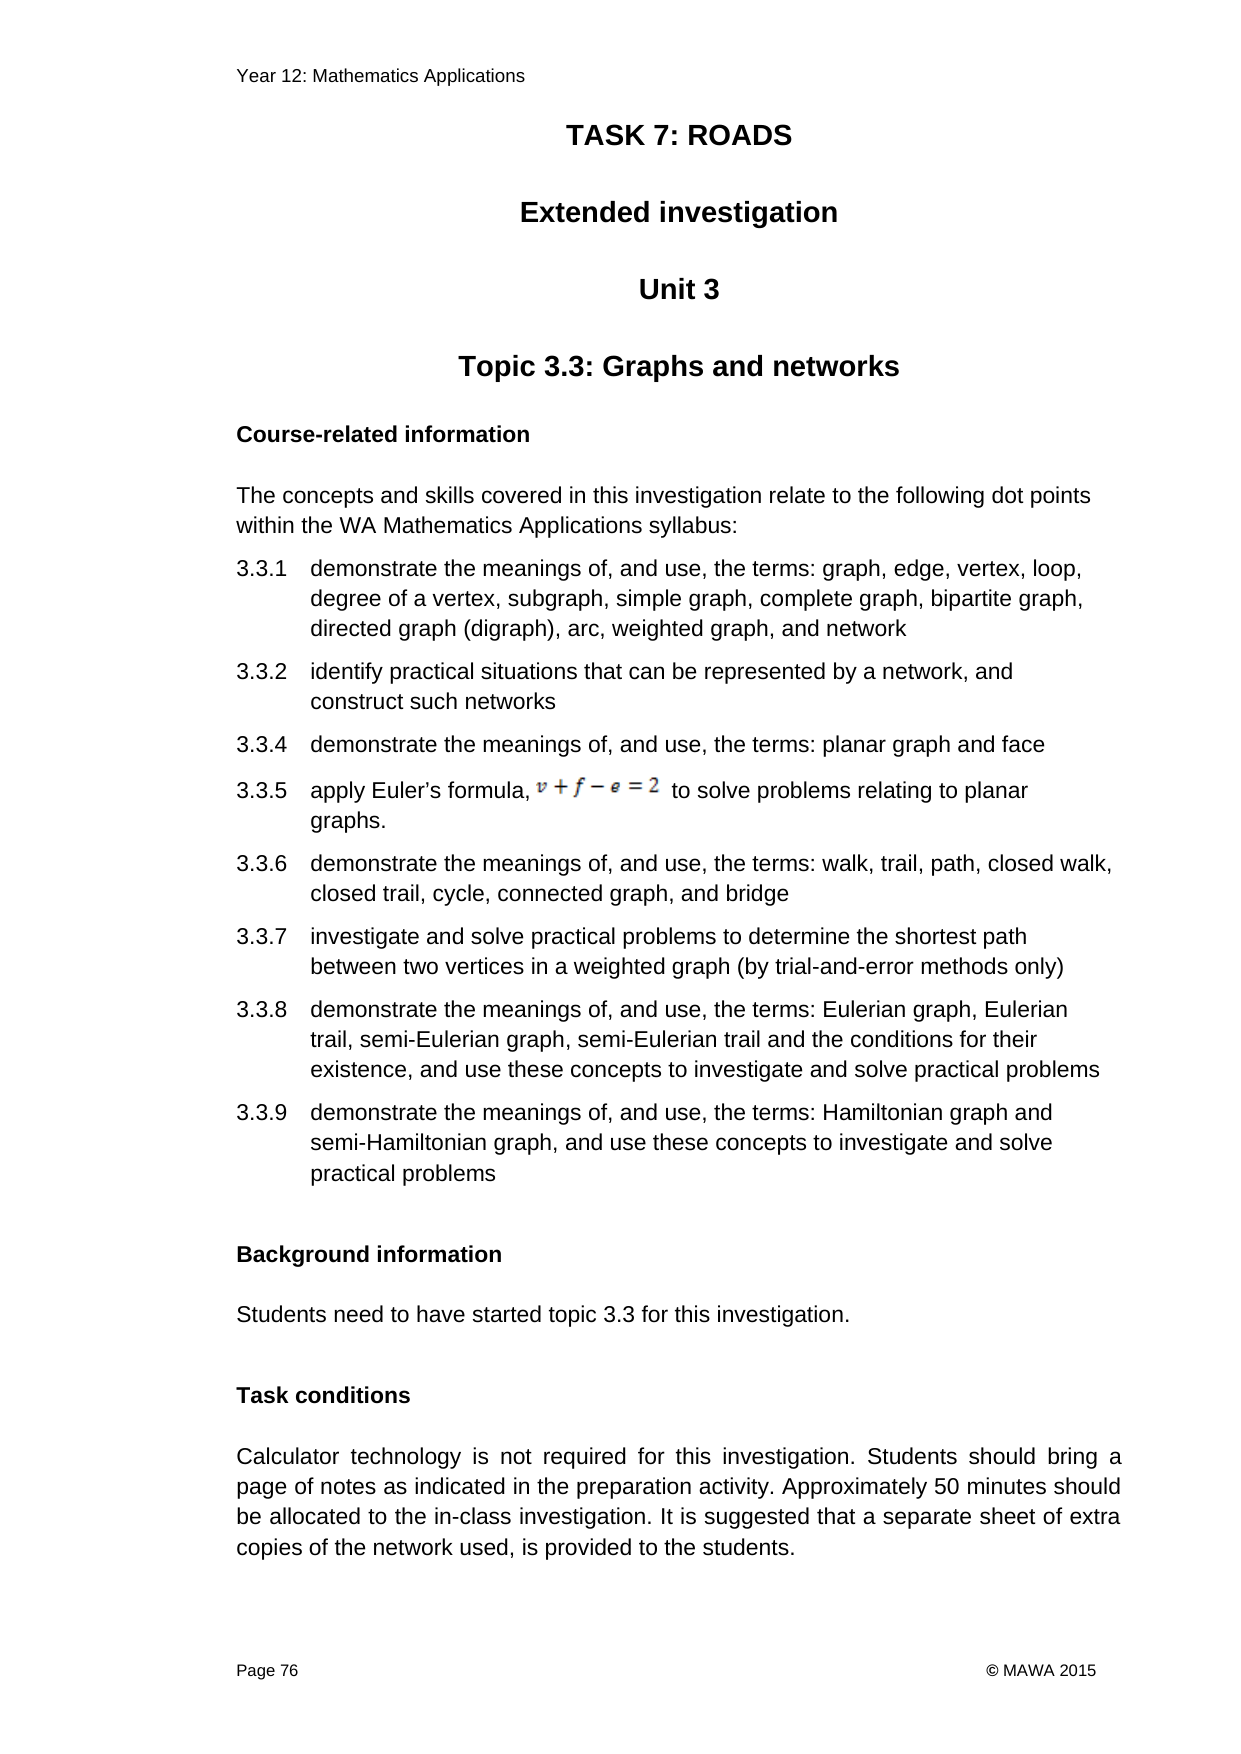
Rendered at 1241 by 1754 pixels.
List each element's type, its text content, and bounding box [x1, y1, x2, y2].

text 3.3.5 apply Euler’s formula, to solve problems relating to planar graphs. [236, 773, 1104, 834]
text 3.3.9 demonstrate the meanings of, and use, the terms: Hamiltonian graph and semi-Hamiltonian graph, and use these concepts to investigate and solve practical problems [236, 1099, 1104, 1186]
text 3.3.4 demonstrate the meanings of, and use, the terms: planar graph and face [236, 731, 1104, 757]
text Topic 3.3: Graphs and networks [236, 349, 1122, 383]
text Course-related information [236, 421, 1122, 448]
text Task conditions [236, 1382, 1122, 1409]
text TASK 7: ROADS [236, 118, 1122, 152]
text 3.3.7 investigate and solve practical problems to determine the shortest path between two vertices in a weighted graph (by trial-and-error methods only) [236, 923, 1104, 979]
text Calculator technology is not required for this investigation. Students should bring a page of notes as indicated in the preparation activity. Approximately 50 minutes should be allocated to the in-class investigation. It is suggested that a separate sheet of extra copies of the network used, is provided to the students. [236, 1443, 1122, 1560]
text Extended investigation [236, 195, 1122, 229]
text Background information [236, 1241, 1122, 1267]
text 3.3.6 demonstrate the meanings of, and use, the terms: walk, trail, path, closed walk, closed trail, cycle, connected graph, and bridge [236, 850, 1122, 907]
picture [536, 773, 666, 799]
text Unit 3 [236, 272, 1122, 306]
text The concepts and skills covered in this investigation relate to the following dot points within the WA Mathematics Applications syllabus: [236, 482, 1122, 538]
text Students need to have started topic 3.3 for this investigation. [236, 1301, 1122, 1327]
text 3.3.1 demonstrate the meanings of, and use, the terms: graph, edge, vertex, loop, degree of a vertex, subgraph, simple graph, complete graph, bipartite graph, directed graph (digraph), arc, weighted graph, and network [236, 555, 1104, 642]
text 3.3.8 demonstrate the meanings of, and use, the terms: Eulerian graph, Eulerian trail, semi-Eulerian graph, semi-Eulerian trail and the conditions for their existence, and use these concepts to investigate and solve practical problems [236, 996, 1104, 1083]
text 3.3.2 identify practical situations that can be represented by a network, and construct such networks [236, 658, 1104, 714]
